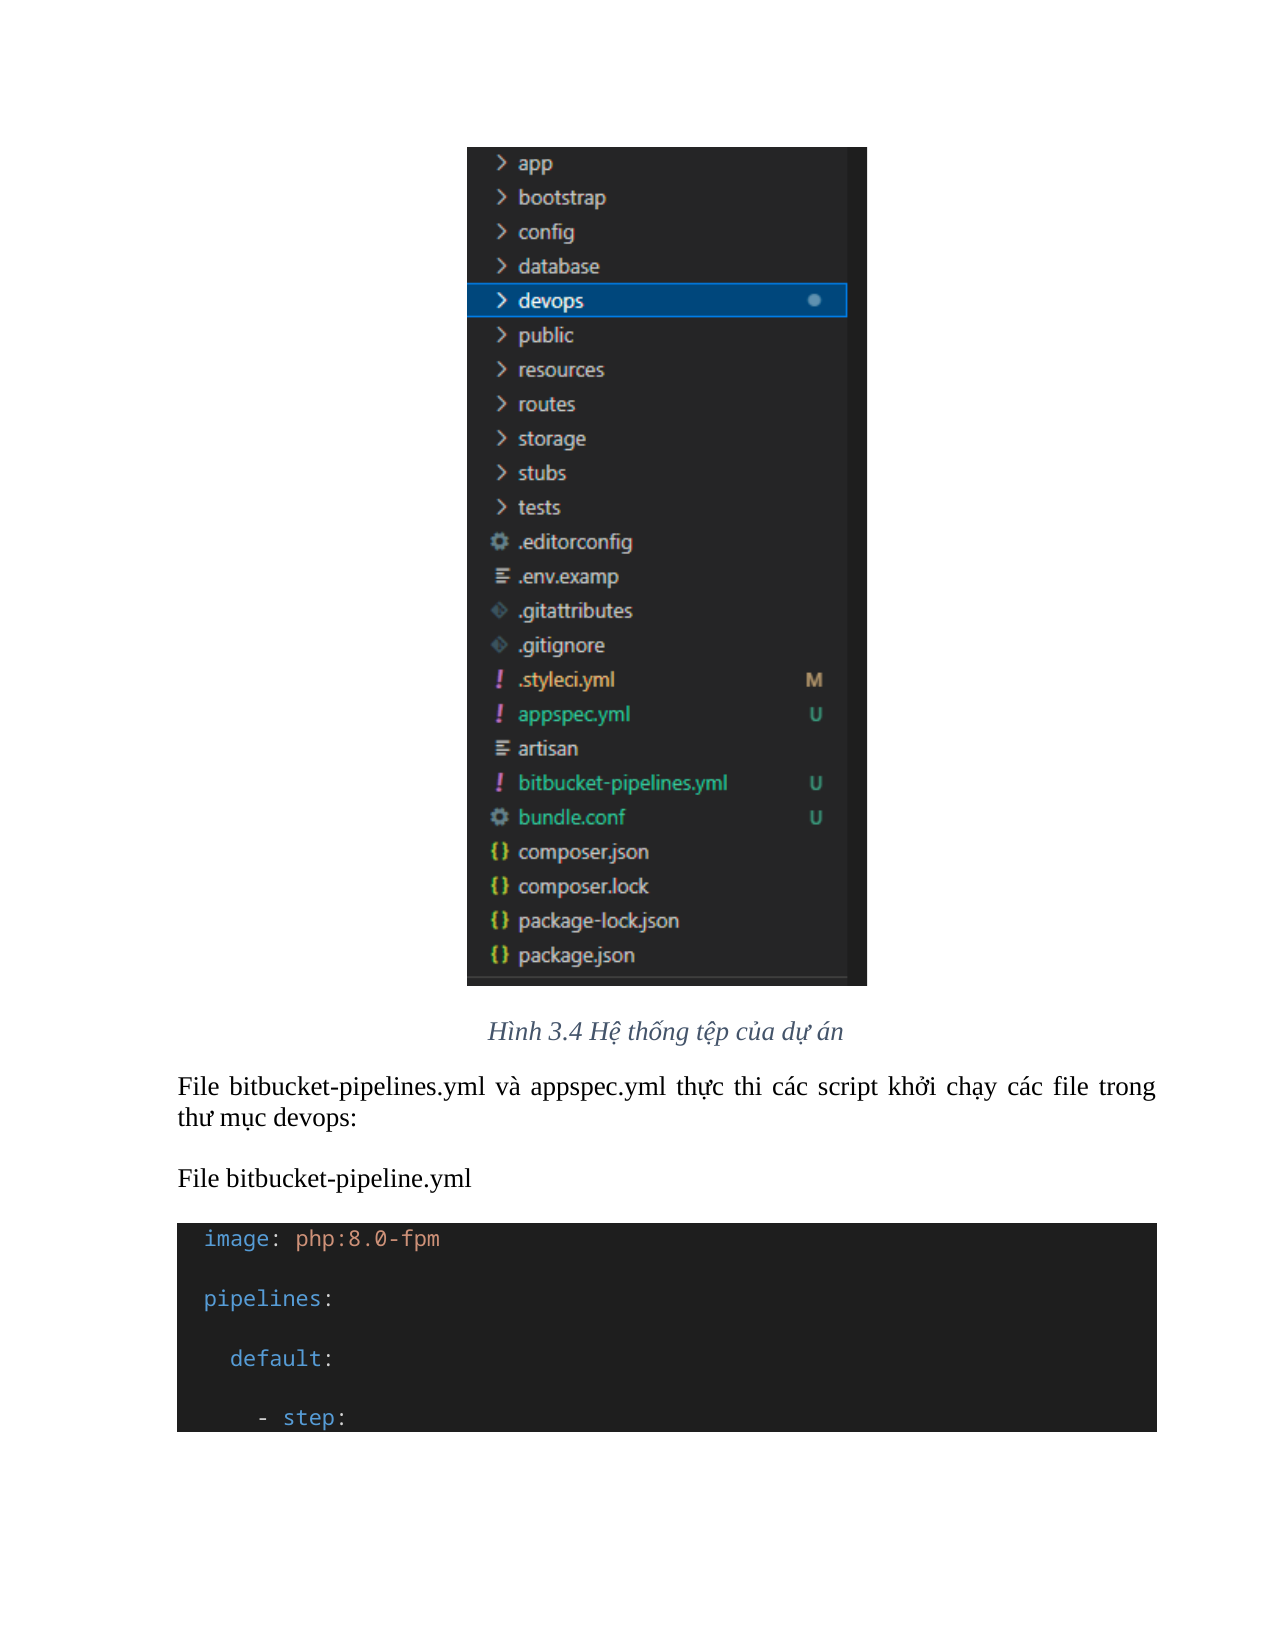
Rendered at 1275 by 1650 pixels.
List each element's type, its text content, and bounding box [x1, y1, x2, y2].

text File bitbucket-pipelines.yml và appspec.yml thực thi các script khởi chạy các file trong thư mục devops: [177, 1069, 1157, 1132]
text File bitbucket-pipeline.yml [177, 1162, 1157, 1193]
text - step: [177, 1402, 1157, 1432]
text Hình 3.4 Hệ thống tệp của dự án [177, 1015, 1157, 1046]
text image: php:8.0-fpm [177, 1223, 1157, 1253]
text pipelines: [177, 1283, 1157, 1313]
picture [467, 147, 868, 986]
text default: [177, 1343, 1157, 1372]
